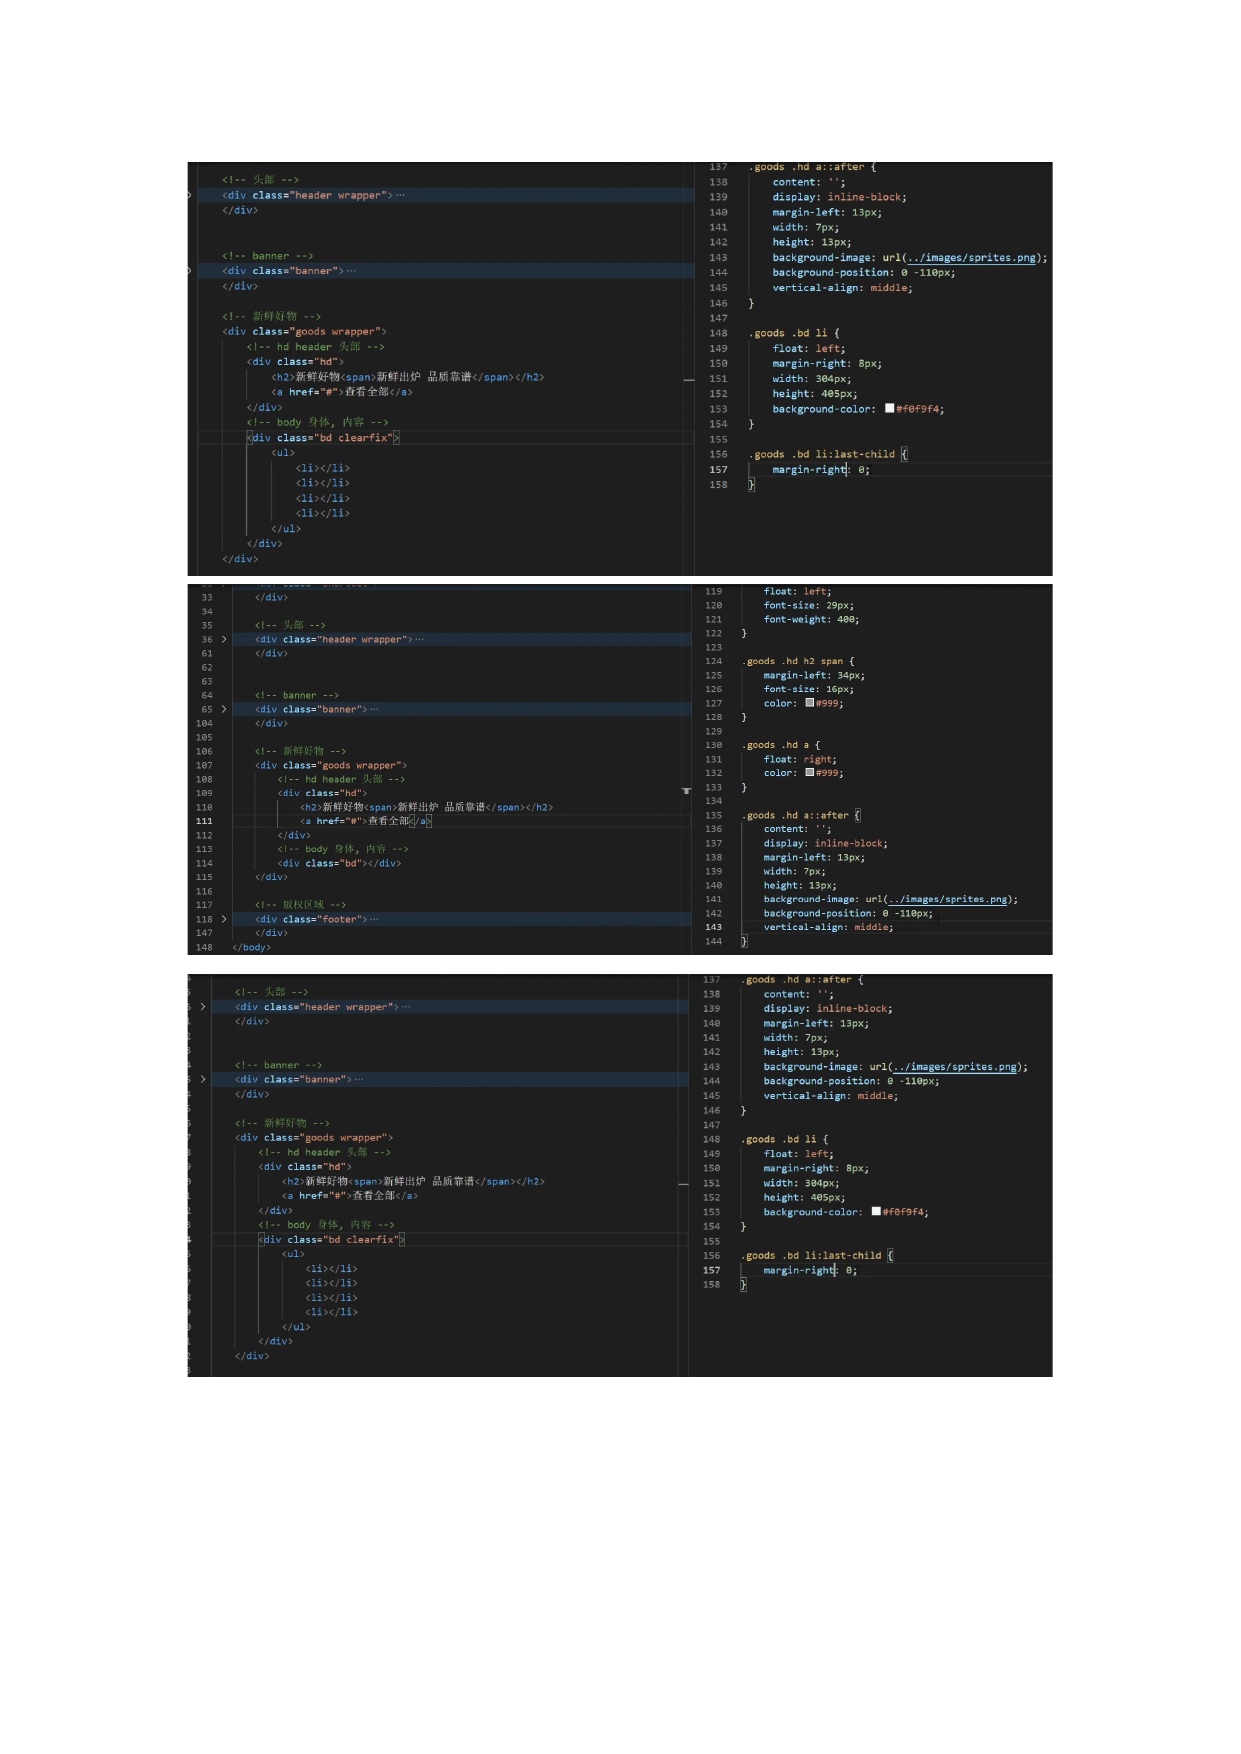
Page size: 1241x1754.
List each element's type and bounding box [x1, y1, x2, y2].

picture [187, 974, 1053, 1377]
picture [187, 162, 1053, 576]
picture [187, 584, 1053, 955]
